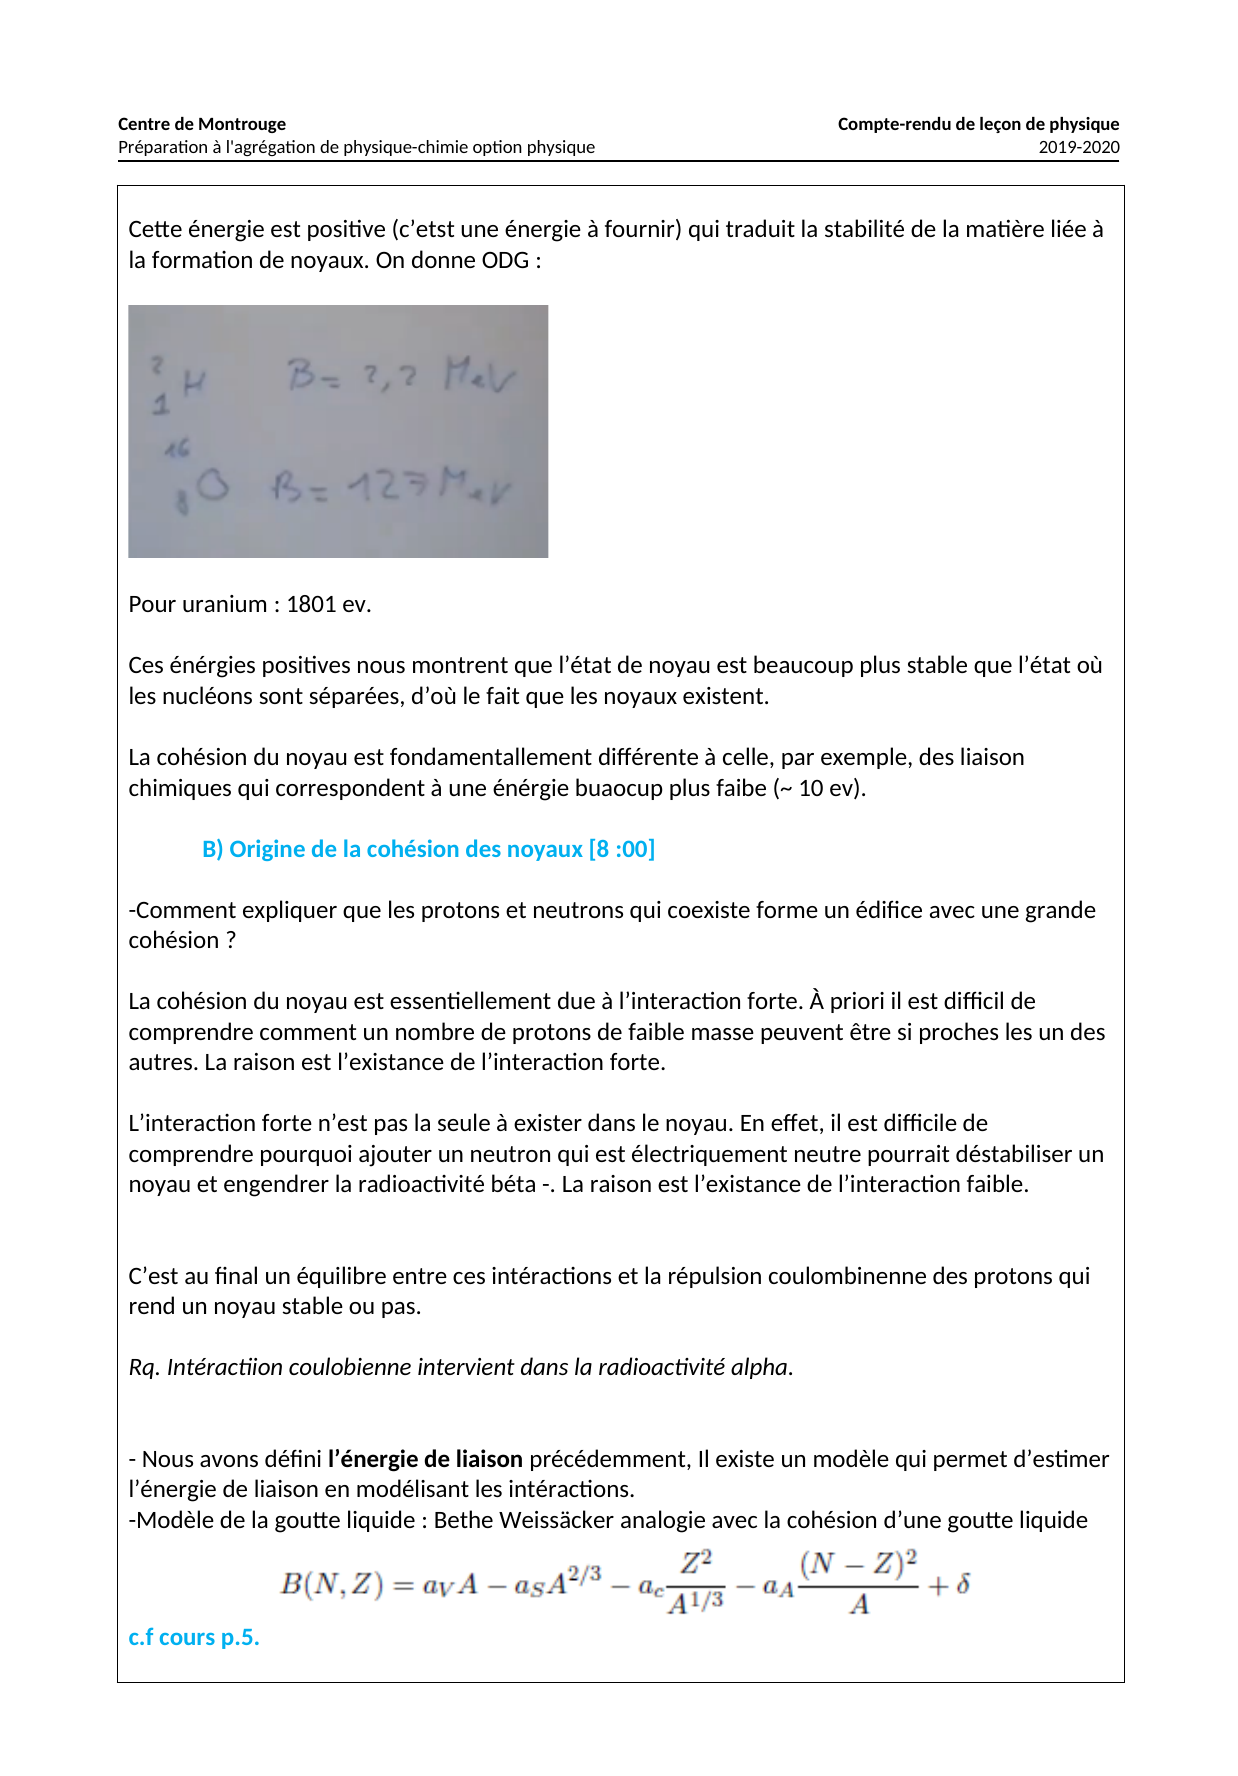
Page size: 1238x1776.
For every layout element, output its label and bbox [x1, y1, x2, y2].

picture [202, 1534, 1040, 1621]
picture [128, 305, 549, 558]
table_cell [118, 186, 1124, 1682]
